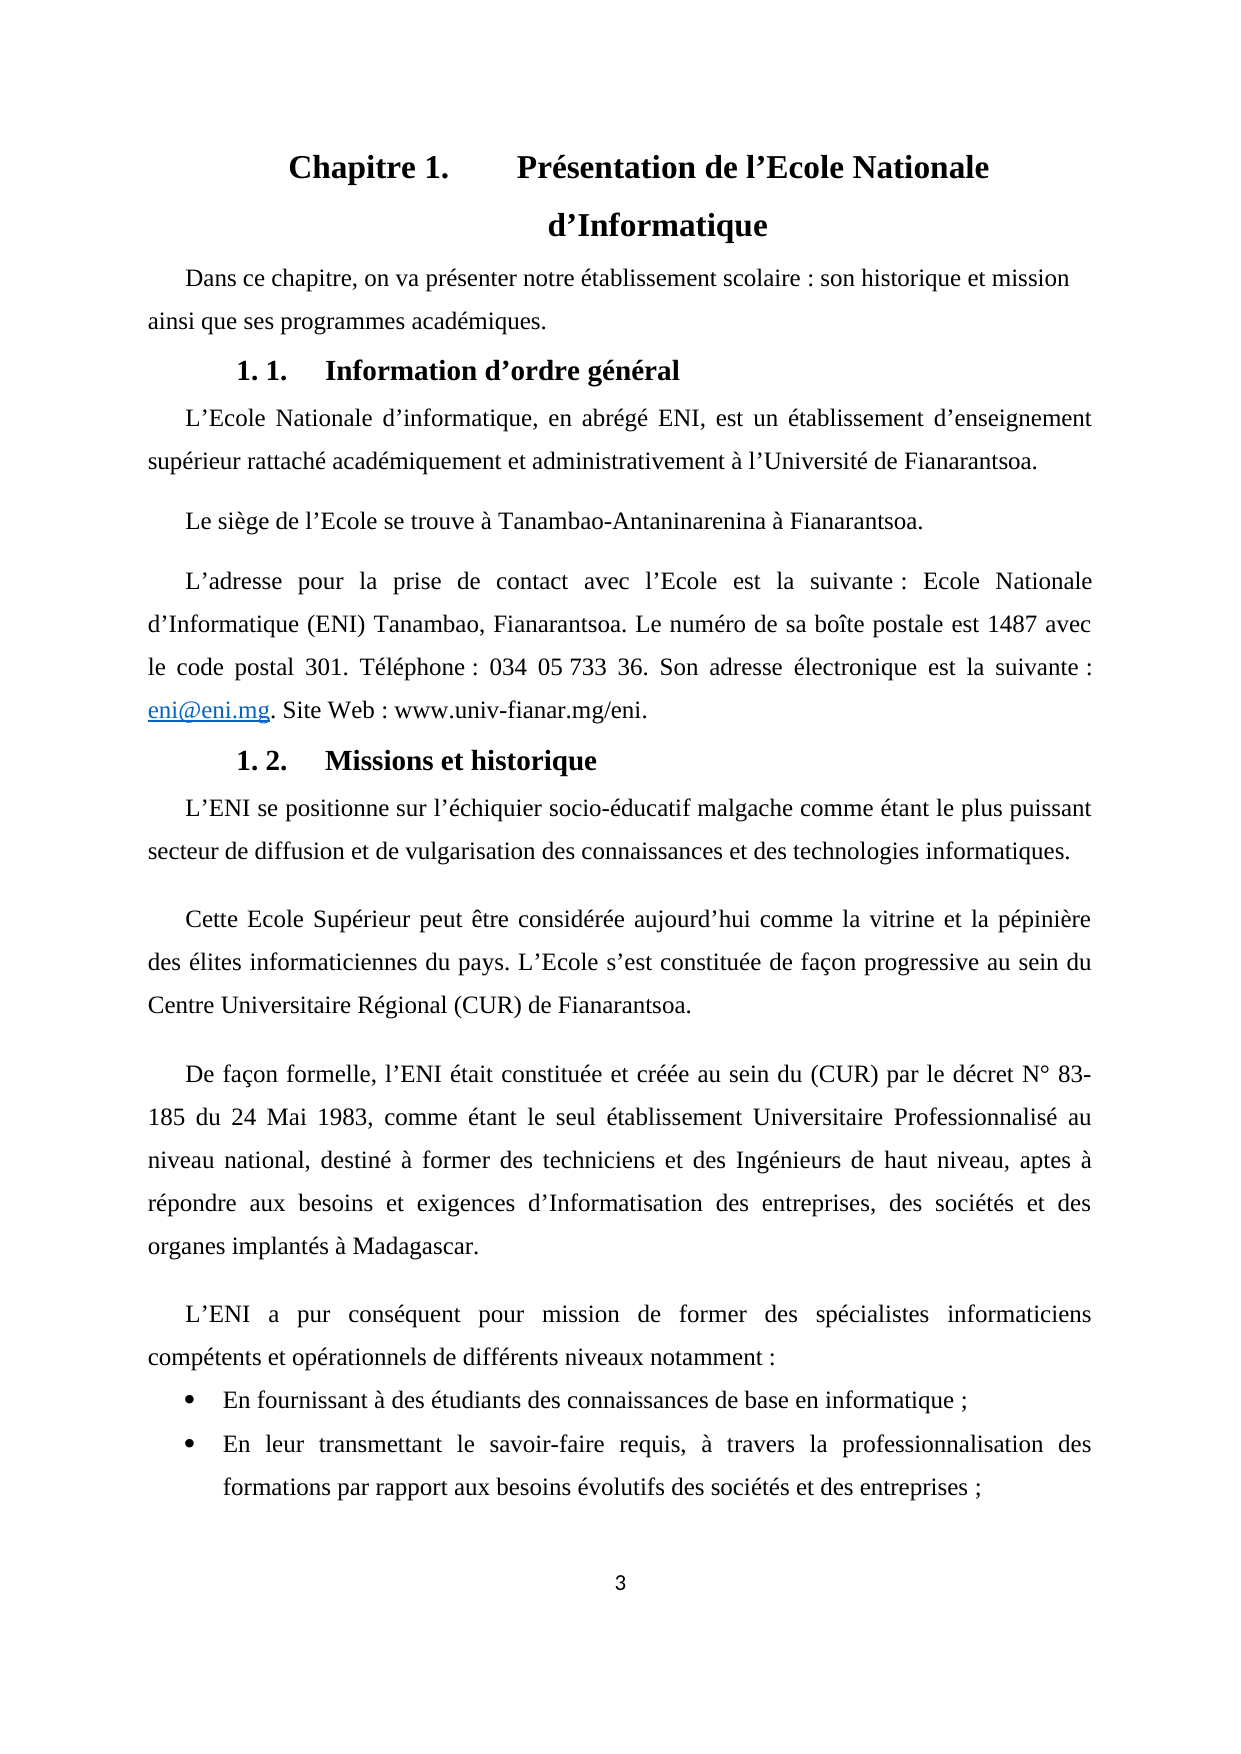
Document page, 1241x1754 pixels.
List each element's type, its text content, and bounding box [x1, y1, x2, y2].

list En fournissant à des étudiants des connaissances de base en informatique ; [185, 1386, 1093, 1414]
text De façon formelle, l’ENI était constituée et créée au sein du (CUR) par le décret N° 83-185 du 24 Mai 1983, comme étant le seul établissement Universitaire Professionnalisé au niveau national, destiné à former des techniciens et des Ingénieurs de haut niveau, aptes à répondre aux besoins et exigences d’Informatisation des entreprises, des sociétés et des organes implantés à Madagascar. [148, 1059, 1093, 1260]
subtitle Information d’ordre général [236, 353, 1093, 387]
text Le siège de l’Ecole se trouve à Tanambao-Antaninarenina à Fianarantsoa. [148, 506, 1093, 535]
subtitle Présentation de l’Ecole Nationale d’Informatique [185, 148, 1093, 243]
text L’ENI se positionne sur l’échiquier socio-éducatif malgache comme étant le plus puissant secteur de diffusion et de vulgarisation des connaissances et des technologies informatiques. [148, 793, 1093, 865]
subtitle Missions et historique [236, 743, 1093, 776]
text Cette Ecole Supérieur peut être considérée aujourd’hui comme la vitrine et la pépinière des élites informaticiennes du pays. L’Ecole s’est constituée de façon progressive au sein du Centre Universitaire Régional (CUR) de Fianarantsoa. [148, 904, 1093, 1019]
text Dans ce chapitre, on va présenter notre établissement scolaire : son historique et mission ainsi que ses programmes académiques. [148, 263, 1093, 334]
text L’Ecole Nationale d’informatique, en abrégé ENI, est un établissement d’enseignement supérieur rattaché académiquement et administrativement à l’Université de Fianarantsoa. [148, 403, 1093, 475]
list En leur transmettant le savoir-faire requis, à travers la professionnalisation des formations par rapport aux besoins évolutifs des sociétés et des entreprises ; [185, 1429, 1093, 1501]
text L’adresse pour la prise de contact avec l’Ecole est la suivante : Ecole Nationale d’Informatique (ENI) Tanambao, Fianarantsoa. Le numéro de sa boîte postale est 1487 avec le code postal 301. Téléphone : 034 05 733 36. Son adresse électronique est la suivante : eni@eni.mg. Site Web : www.univ-fianar.mg/eni. [148, 566, 1093, 724]
text L’ENI a pur conséquent pour mission de former des spécialistes informaticiens compétents et opérationnels de différents niveaux notamment : [148, 1299, 1093, 1371]
